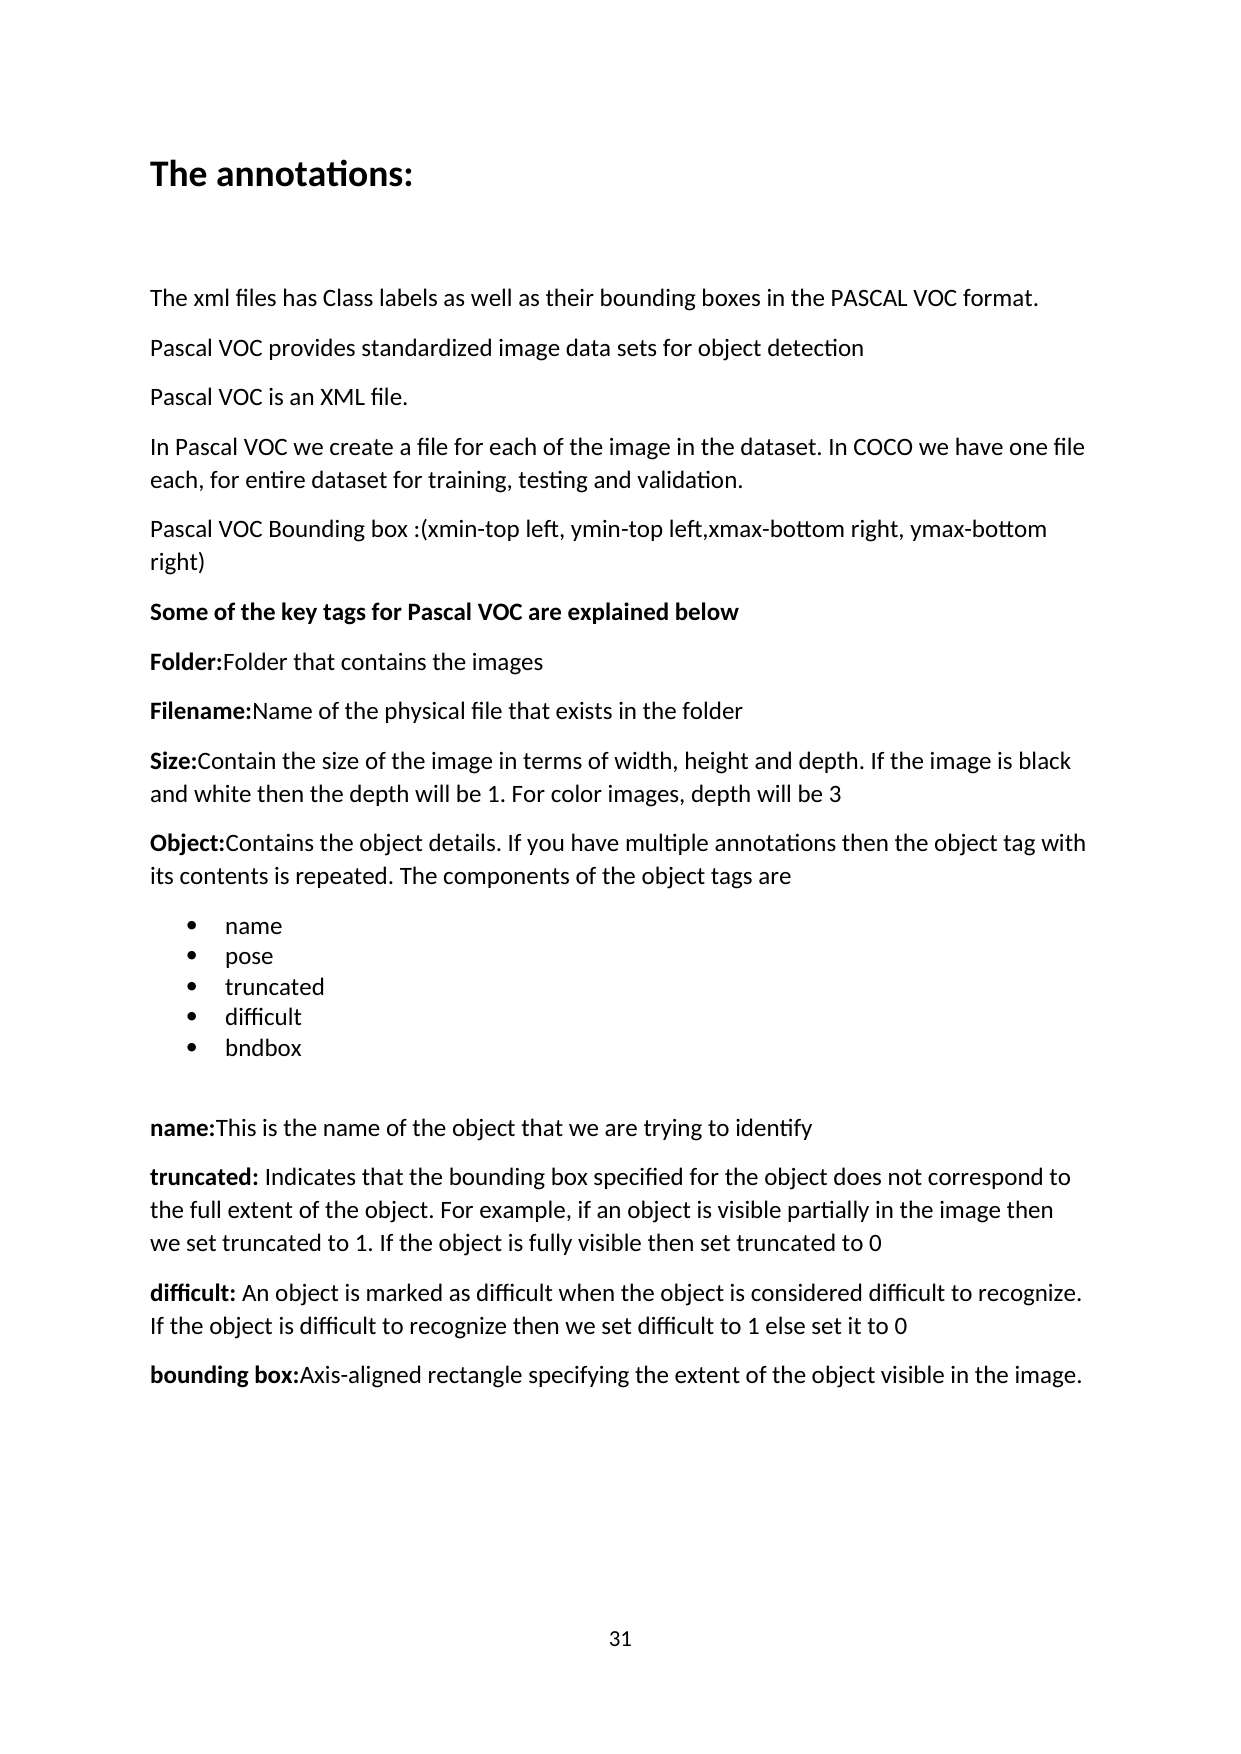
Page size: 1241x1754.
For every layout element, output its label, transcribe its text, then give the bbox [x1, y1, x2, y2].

text Size:Contain the size of the image in terms of width, height and depth. If the image is black and white then the depth will be 1. For color images, depth will be 3 [150, 745, 1090, 808]
list name [187, 910, 1090, 940]
list pose [187, 940, 1090, 971]
text Some of the key tags for Pascal VOC are explained below [150, 596, 1090, 627]
text Pascal VOC provides standardized image data sets for object detection [150, 332, 1090, 362]
list truncated [187, 971, 1090, 1001]
text Pascal VOC is an XML file. [150, 381, 1090, 412]
text In Pascal VOC we create a file for each of the image in the dataset. In COCO we have one file each, for entire dataset for training, testing and validation. [150, 431, 1090, 494]
text difficult: An object is marked as difficult when the object is considered difficult to recognize. If the object is difficult to recognize then we set difficult to 1 else set it to 0 [150, 1277, 1090, 1340]
text Object:Contains the object details. If you have multiple annotations then the object tag with its contents is repeated. The components of the object tags are [150, 827, 1090, 891]
text The annotations: [150, 150, 1090, 196]
text name:This is the name of the object that we are trying to identify [150, 1112, 1090, 1142]
text Folder:Folder that contains the images [150, 646, 1090, 676]
text Pascal VOC Bounding box :(xmin-top left, ymin-top left,xmax-bottom right, ymax-bottom right) [150, 513, 1090, 577]
list bndbox [187, 1032, 1090, 1062]
list difficult [187, 1001, 1090, 1032]
text bounding box:Axis-aligned rectangle specifying the extent of the object visible in the image. [150, 1359, 1090, 1390]
text Filename:Name of the physical file that exists in the folder [150, 695, 1090, 726]
text truncated: Indicates that the bounding box specified for the object does not correspond to the full extent of the object. For example, if an object is visible partially in the image then we set truncated to 1. If the object is fully visible then set truncated to 0 [150, 1162, 1090, 1258]
text The xml files has Class labels as well as their bounding boxes in the PASCAL VOC format. [150, 282, 1090, 313]
